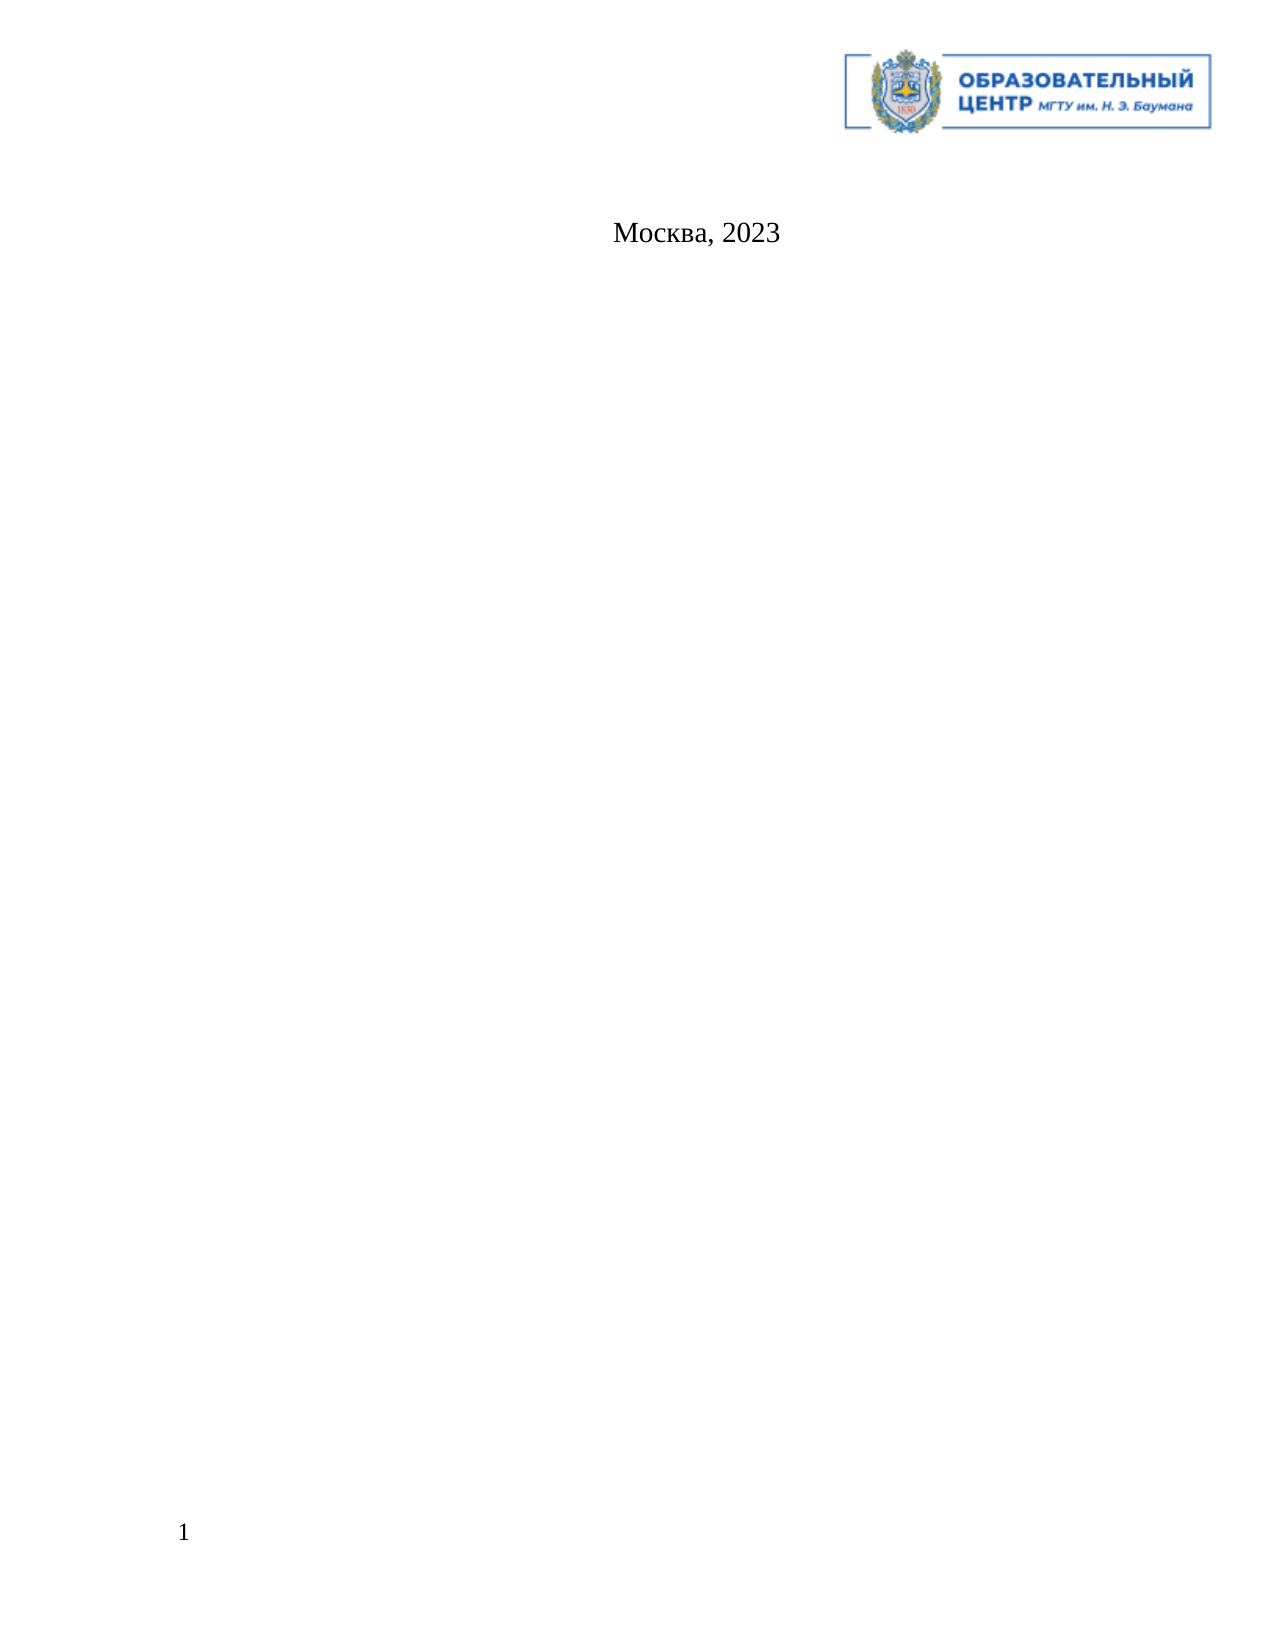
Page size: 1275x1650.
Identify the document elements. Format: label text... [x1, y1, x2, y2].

picture [814, 26, 1262, 149]
text Москва, 2023 [177, 215, 1216, 249]
